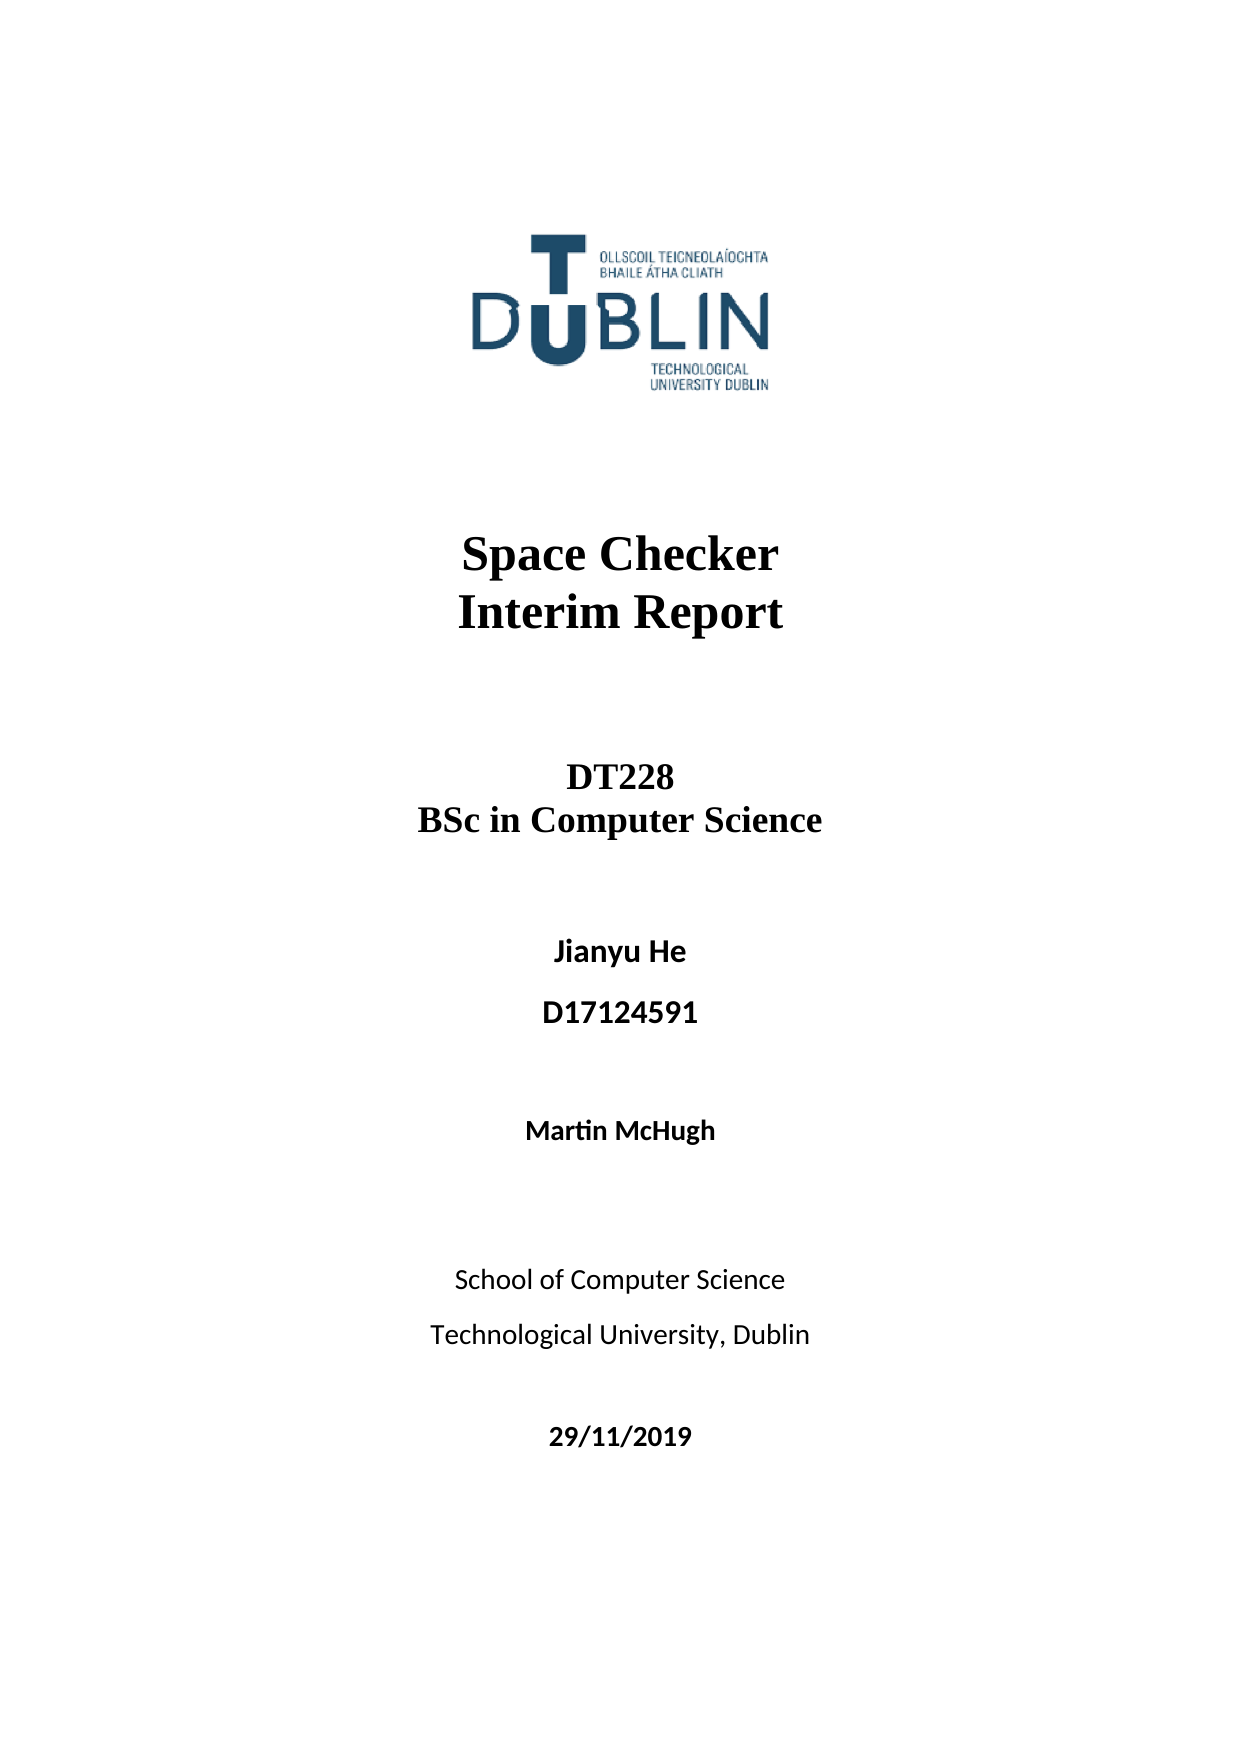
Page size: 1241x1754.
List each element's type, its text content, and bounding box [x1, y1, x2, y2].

text Jianyu He [187, 930, 1053, 971]
text BSc in Computer Science [187, 797, 1053, 840]
text D17124591 [187, 991, 1053, 1032]
text Space Checker [187, 524, 1053, 582]
text 29/11/2019 [187, 1418, 1053, 1454]
text Technological University, Dublin [187, 1316, 1053, 1352]
text School of Computer Science [187, 1261, 1053, 1297]
text Interim Report [187, 582, 1053, 639]
text Martin McHugh [187, 1112, 1053, 1148]
picture [427, 197, 813, 429]
text DT228 [187, 754, 1053, 797]
